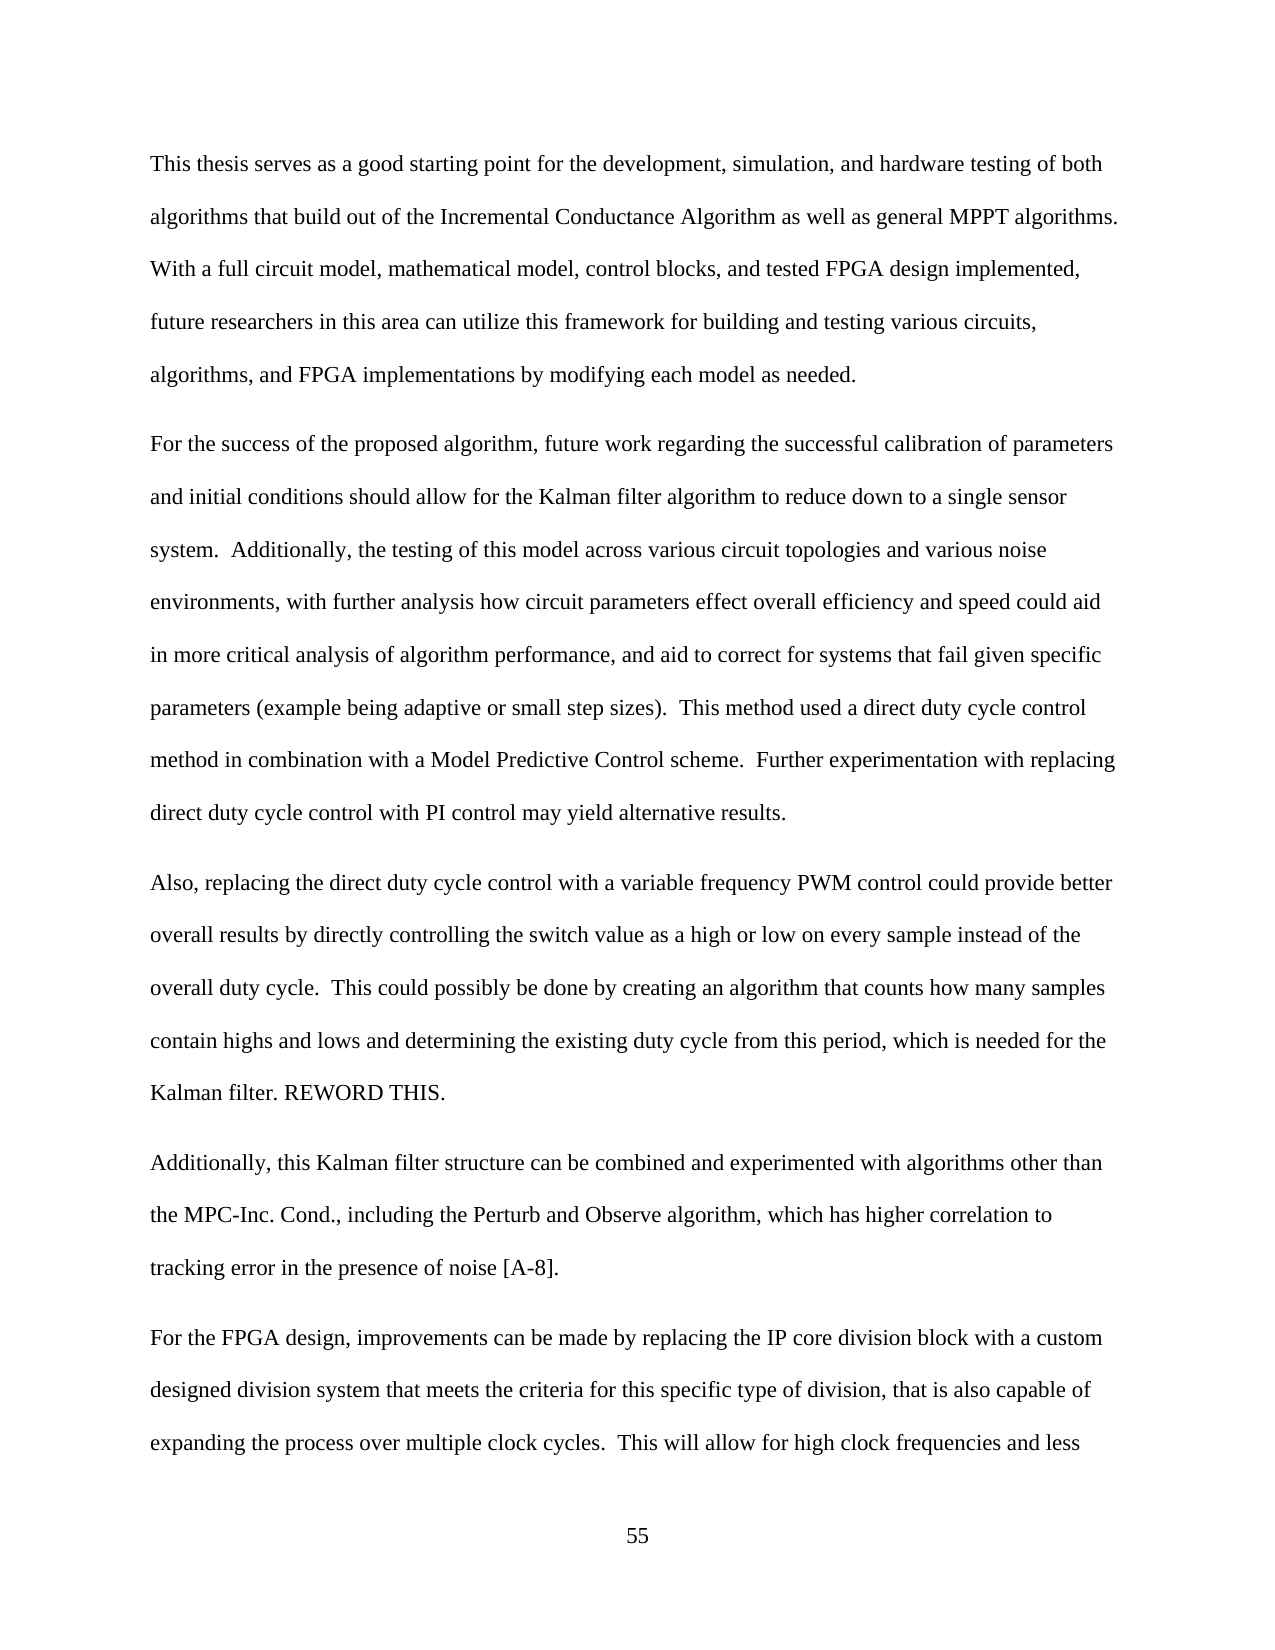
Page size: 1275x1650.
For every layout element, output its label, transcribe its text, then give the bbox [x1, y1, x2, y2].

text Also, replacing the direct duty cycle control with a variable frequency PWM control could provide better overall results by directly controlling the switch value as a high or low on every sample instead of the overall duty cycle. This could possibly be done by creating an algorithm that counts how many samples contain highs and lows and determining the existing duty cycle from this period, which is needed for the Kalman filter. REWORD THIS. [150, 868, 1125, 1106]
text For the success of the proposed algorithm, future work regarding the successful calibration of parameters and initial conditions should allow for the Kalman filter algorithm to reduce down to a single sensor system. Additionally, the testing of this model across various circuit topologies and various noise environments, with further analysis how circuit parameters effect overall efficiency and speed could aid in more critical analysis of algorithm performance, and aid to correct for systems that fail given specific parameters (example being adaptive or small step sizes). This method used a direct duty cycle control method in combination with a Model Predictive Control scheme. Further experimentation with replacing direct duty cycle control with PI control may yield alternative results. [150, 430, 1125, 826]
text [150, 1323, 1125, 1455]
text Additionally, this Kalman filter structure can be combined and experimented with algorithms other than the MPC-Inc. Cond., including the Perturb and Observe algorithm, which has higher correlation to tracking error in the presence of noise [A-8]. [150, 1149, 1125, 1281]
text This thesis serves as a good starting point for the development, simulation, and hardware testing of both algorithms that build out of the Incremental Conductance Algorithm as well as general MPPT algorithms. With a full circuit model, mathematical model, control blocks, and tested FPGA design implemented, future researchers in this area can utilize this framework for building and testing various circuits, algorithms, and FPGA implementations by modifying each model as needed. [150, 150, 1125, 387]
